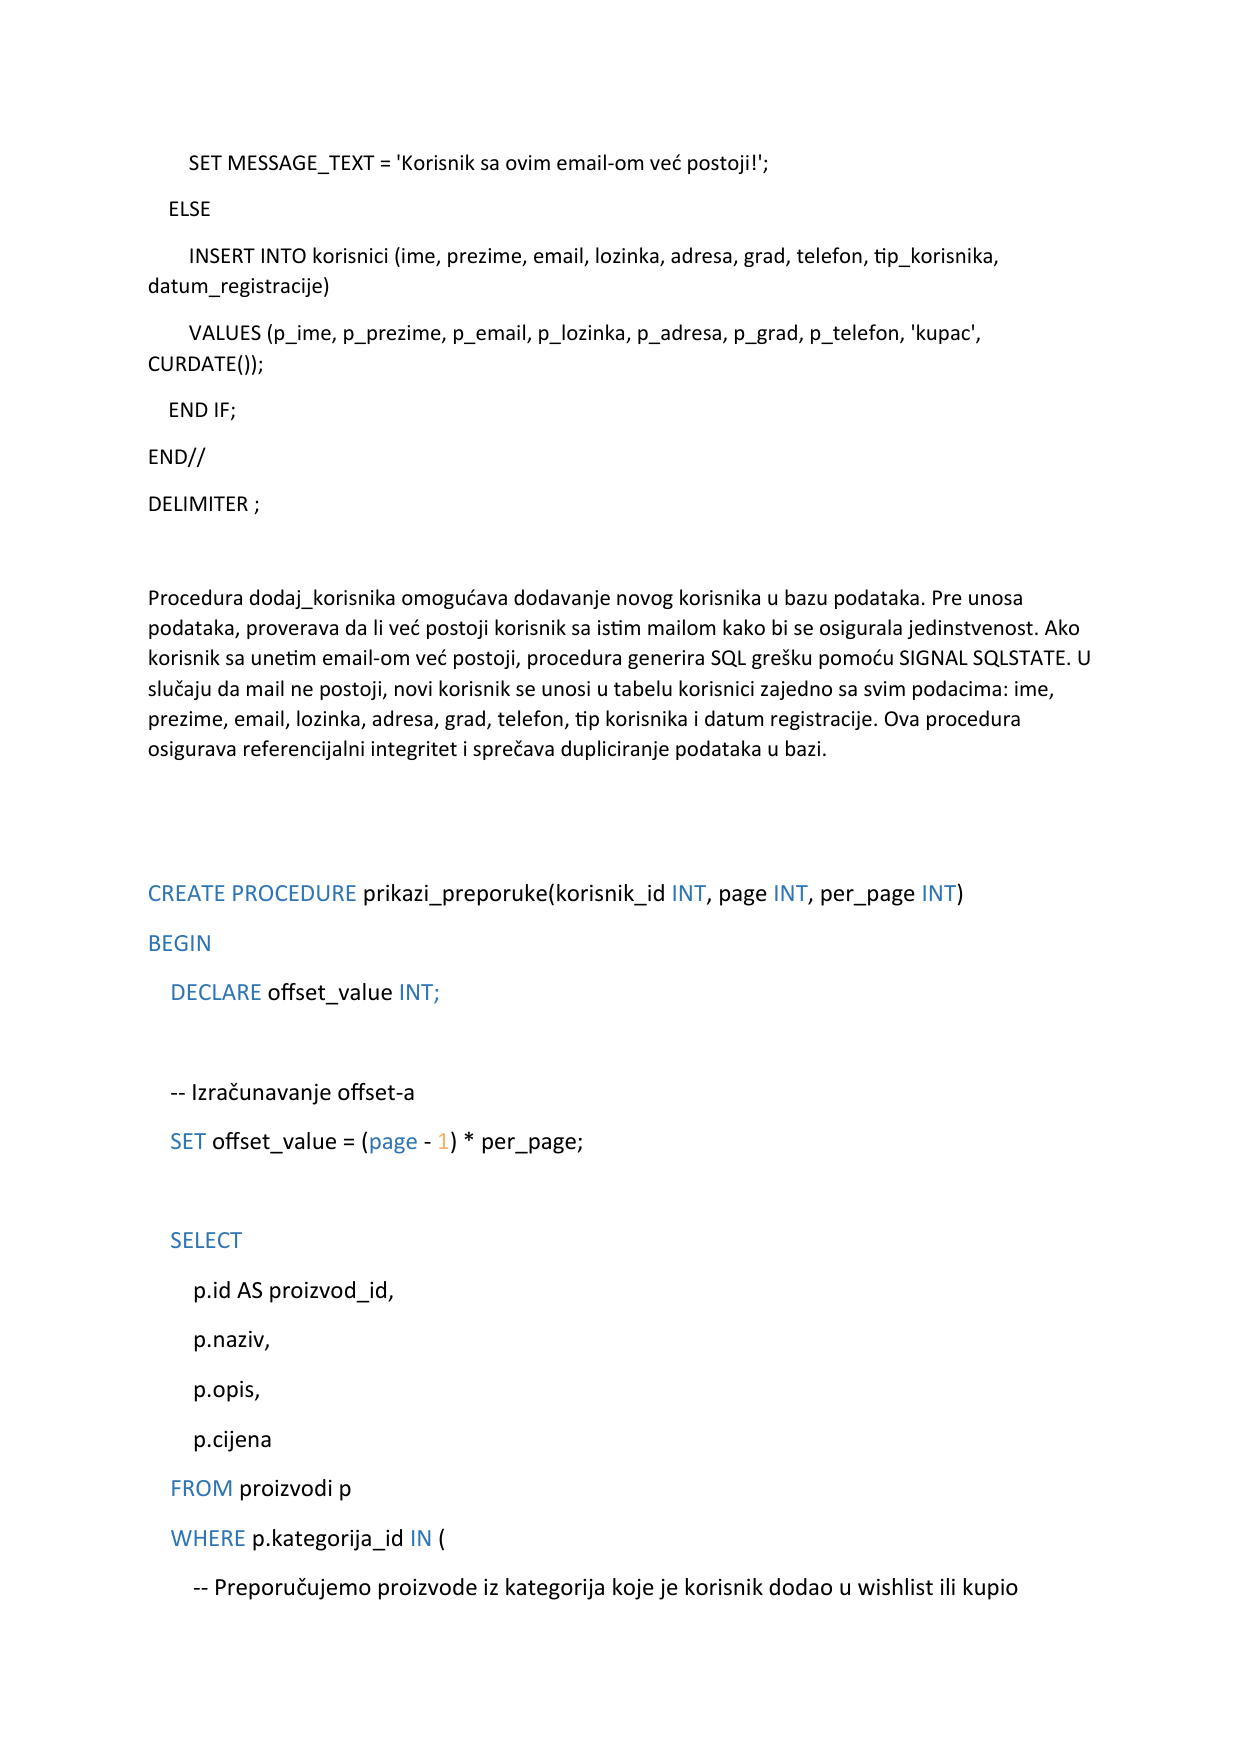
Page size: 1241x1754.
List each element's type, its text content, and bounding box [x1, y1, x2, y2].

text Procedura dodaj_korisnika omogućava dodavanje novog korisnika u bazu podataka. Pre unosa podataka, proverava da li već postoji korisnik sa istim mailom kako bi se osigurala jedinstvenost. Ako korisnik sa unetim email-om već postoji, procedura generira SQL grešku pomoću SIGNAL SQLSTATE. U slučaju da mail ne postoji, novi korisnik se unosi u tabelu korisnici zajedno sa svim podacima: ime, prezime, email, lozinka, adresa, grad, telefon, tip korisnika i datum registracije. Ova procedura osigurava referencijalni integritet i sprečava dupliciranje podataka u bazi. [148, 583, 1093, 762]
text SET MESSAGE_TEXT = 'Korisnik sa ovim email-om već postoji!'; [148, 148, 1093, 176]
text DECLARE offset_value INT; [148, 977, 1093, 1007]
text p.naziv, [148, 1324, 1093, 1354]
text p.cijena [148, 1423, 1093, 1453]
text -- Izračunavanje offset-a [148, 1076, 1093, 1106]
text FROM proizvodi p [148, 1472, 1093, 1503]
text ELSE [148, 194, 1093, 222]
text DELIMITER ; [148, 489, 1093, 517]
text END IF; [148, 396, 1093, 423]
text SELECT [148, 1224, 1093, 1255]
text p.opis, [148, 1373, 1093, 1404]
text SET offset_value = (page - 1) * per_page; [148, 1125, 1093, 1156]
text INSERT INTO korisnici (ime, prezime, email, lozinka, adresa, grad, telefon, tip_korisnika, datum_registracije) [148, 241, 1093, 299]
text VALUES (p_ime, p_prezime, p_email, p_lozinka, p_adresa, p_grad, p_telefon, 'kupac', CURDATE()); [148, 318, 1093, 377]
text p.id AS proizvod_id, [148, 1274, 1093, 1304]
text WHERE p.kategorija_id IN ( [148, 1522, 1093, 1552]
text BEGIN [148, 927, 1093, 957]
text CREATE PROCEDURE prikazi_preporuke(korisnik_id INT, page INT, per_page INT) [148, 877, 1093, 908]
text END// [148, 442, 1093, 470]
text -- Preporučujemo proizvode iz kategorija koje je korisnik dodao u wishlist ili kupio [148, 1572, 1093, 1602]
